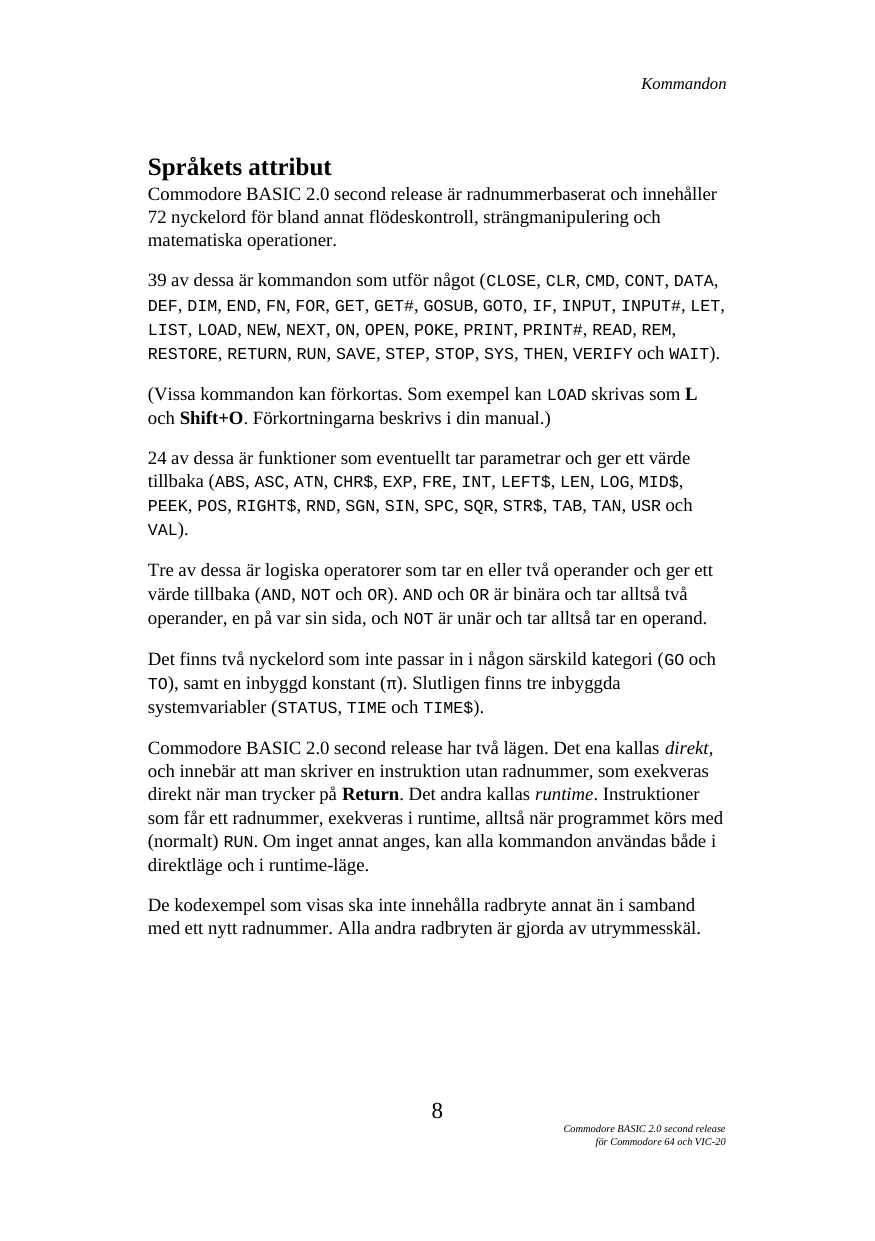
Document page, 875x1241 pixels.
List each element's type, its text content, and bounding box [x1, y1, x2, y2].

text Det finns två nyckelord som inte passar in i någon särskild kategori (GO och TO), samt en inbyggd konstant (π). Slutligen finns tre inbyggda systemvariabler (STATUS, TIME och TIME$). [148, 648, 726, 718]
text 39 av dessa är kommandon som utför något (CLOSE, CLR, CMD, CONT, DATA, DEF, DIM, END, FN, FOR, GET, GET#, GOSUB, GOTO, IF, INPUT, INPUT#, LET, LIST, LOAD, NEW, NEXT, ON, OPEN, POKE, PRINT, PRINT#, READ, REM, RESTORE, RETURN, RUN, SAVE, STEP, STOP, SYS, THEN, VERIFY och WAIT). [148, 269, 726, 364]
subtitle Språkets attribut [148, 152, 726, 181]
text 24 av dessa är funktioner som eventuellt tar parametrar och ger ett värde tillbaka (ABS, ASC, ATN, CHR$, EXP, FRE, INT, LEFT$, LEN, LOG, MID$, PEEK, POS, RIGHT$, RND, SGN, SIN, SPC, SQR, STR$, TAB, TAN, USR och VAL). [148, 447, 726, 541]
text Tre av dessa är logiska operatorer som tar en eller två operander och ger ett värde tillbaka (AND, NOT och OR). AND och OR är binära och tar alltså två operander, en på var sin sida, och NOT är unär och tar alltså tar en operand. [148, 559, 726, 629]
text (Vissa kommandon kan förkortas. Som exempel kan LOAD skrivas som L och Shift+O. Förkortningarna beskrivs i din manual.) [148, 383, 726, 428]
text De kodexempel som visas ska inte innehålla radbryte annat än i samband med ett nytt radnummer. Alla andra radbryten är gjorda av utrymmesskäl. [148, 894, 726, 939]
text Commodore BASIC 2.0 second release är radnummerbaserat och innehåller 72 nyckelord för bland annat flödeskontroll, strängmanipulering och matematiska operationer. [148, 183, 726, 251]
text Commodore BASIC 2.0 second release har två lägen. Det ena kallas direkt, och innebär att man skriver en instruktion utan radnummer, som exekveras direkt när man trycker på Return. Det andra kallas runtime. Instruktioner som får ett radnummer, exekveras i runtime, alltså när programmet körs med (normalt) RUN. Om inget annat anges, kan alla kommandon användas både i direktläge och i runtime-läge. [148, 737, 726, 876]
